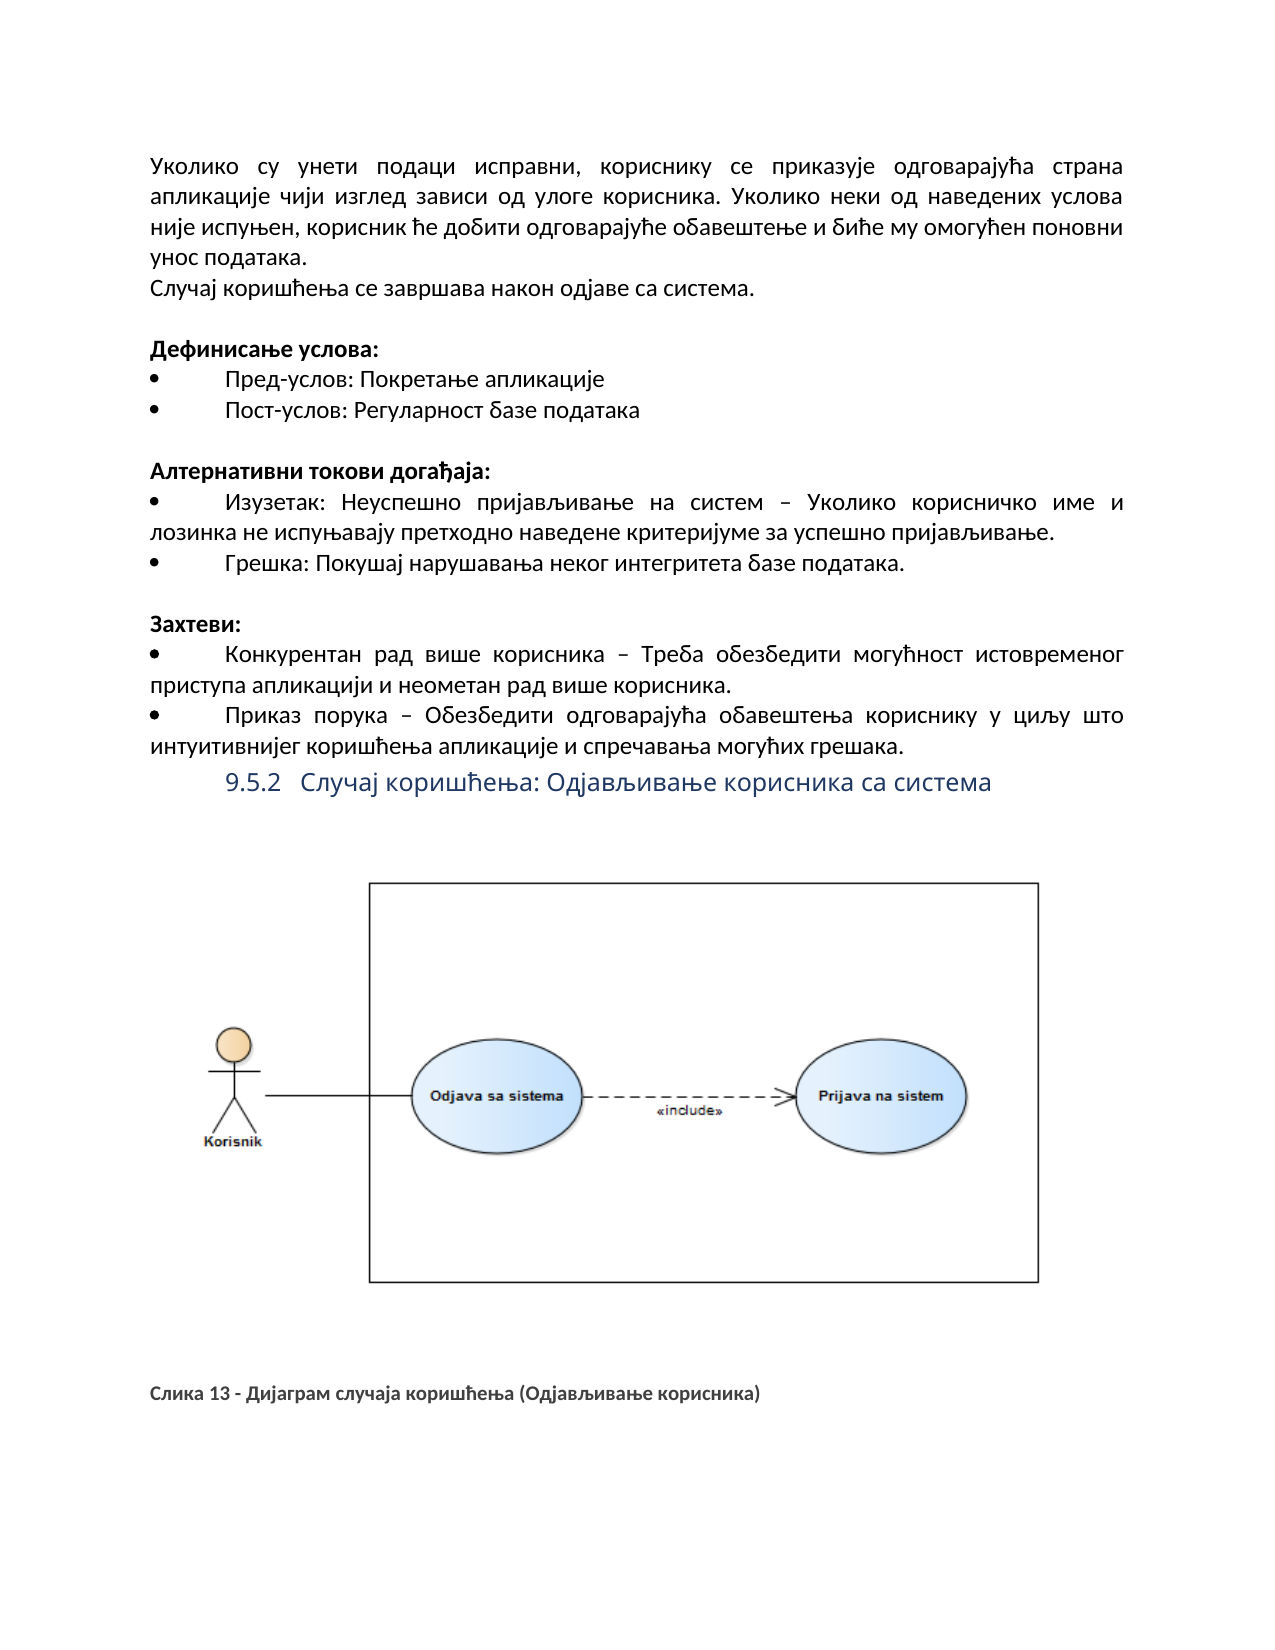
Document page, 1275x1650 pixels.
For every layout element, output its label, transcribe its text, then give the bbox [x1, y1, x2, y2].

text Алтернативни токови догађаја: [150, 455, 1125, 486]
text Захтеви: [150, 608, 1125, 638]
text Случај коришћења се завршава након одјаве са система. [150, 272, 1125, 303]
list Изузетак: Неуспешно пријављивање на систем – Уколико корисничко име и лозинка не испуњавају претходно наведене критеријуме за успешно пријављивање. [150, 486, 1125, 547]
list Конкурентан рад више корисника – Треба обезбедити могућност истовременог приступа апликацији и неометан рад више корисника. [150, 638, 1125, 699]
picture [150, 803, 1125, 1356]
list Грешка: Покушај нарушавања неког интегритета базе података. [150, 547, 1125, 577]
subtitle Случај коришћења: Одјављивање корисника са система [225, 764, 1125, 799]
text Уколико су унети подаци исправни, кориснику се приказује одговарајућа страна апликације чији изглед зависи од улоге корисника. Уколико неки од наведених услова није испуњен, корисник ће добити одговарајуће обавештење и биће му омогућен поновни унос података. [150, 150, 1125, 272]
list Приказ порука – Обезбедити одговарајућа обавештења кориснику у циљу што интуитивнијег коришћења апликације и спречавања могућих грешака. [150, 699, 1125, 760]
list Пред-услов: Покретање апликације [150, 364, 1125, 394]
text Дефинисање услова: [150, 333, 1125, 364]
list Пост-услов: Регуларност базе података [150, 394, 1125, 425]
